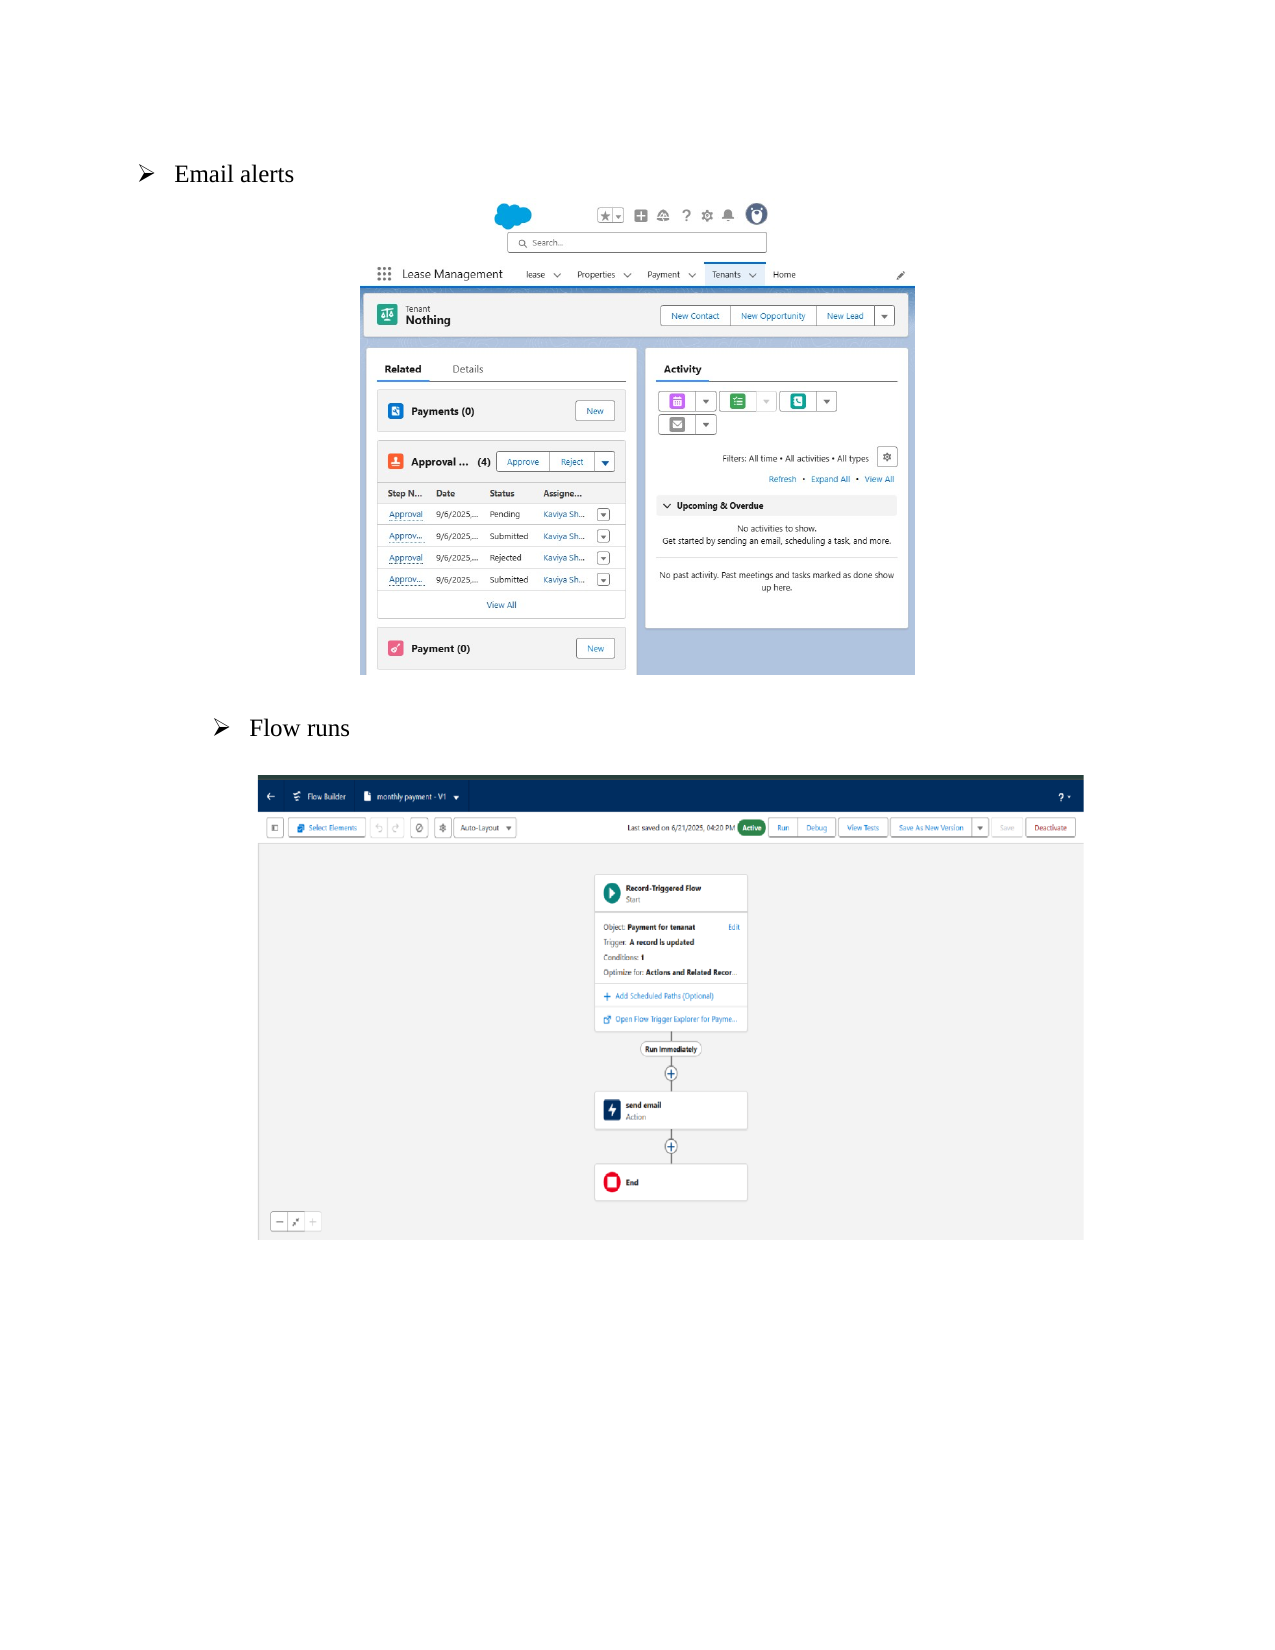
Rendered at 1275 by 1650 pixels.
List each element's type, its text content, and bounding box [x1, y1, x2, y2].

list Email alerts [137, 159, 1183, 188]
list Flow runs [212, 713, 1183, 742]
picture [257, 775, 1084, 1240]
picture [360, 198, 915, 675]
